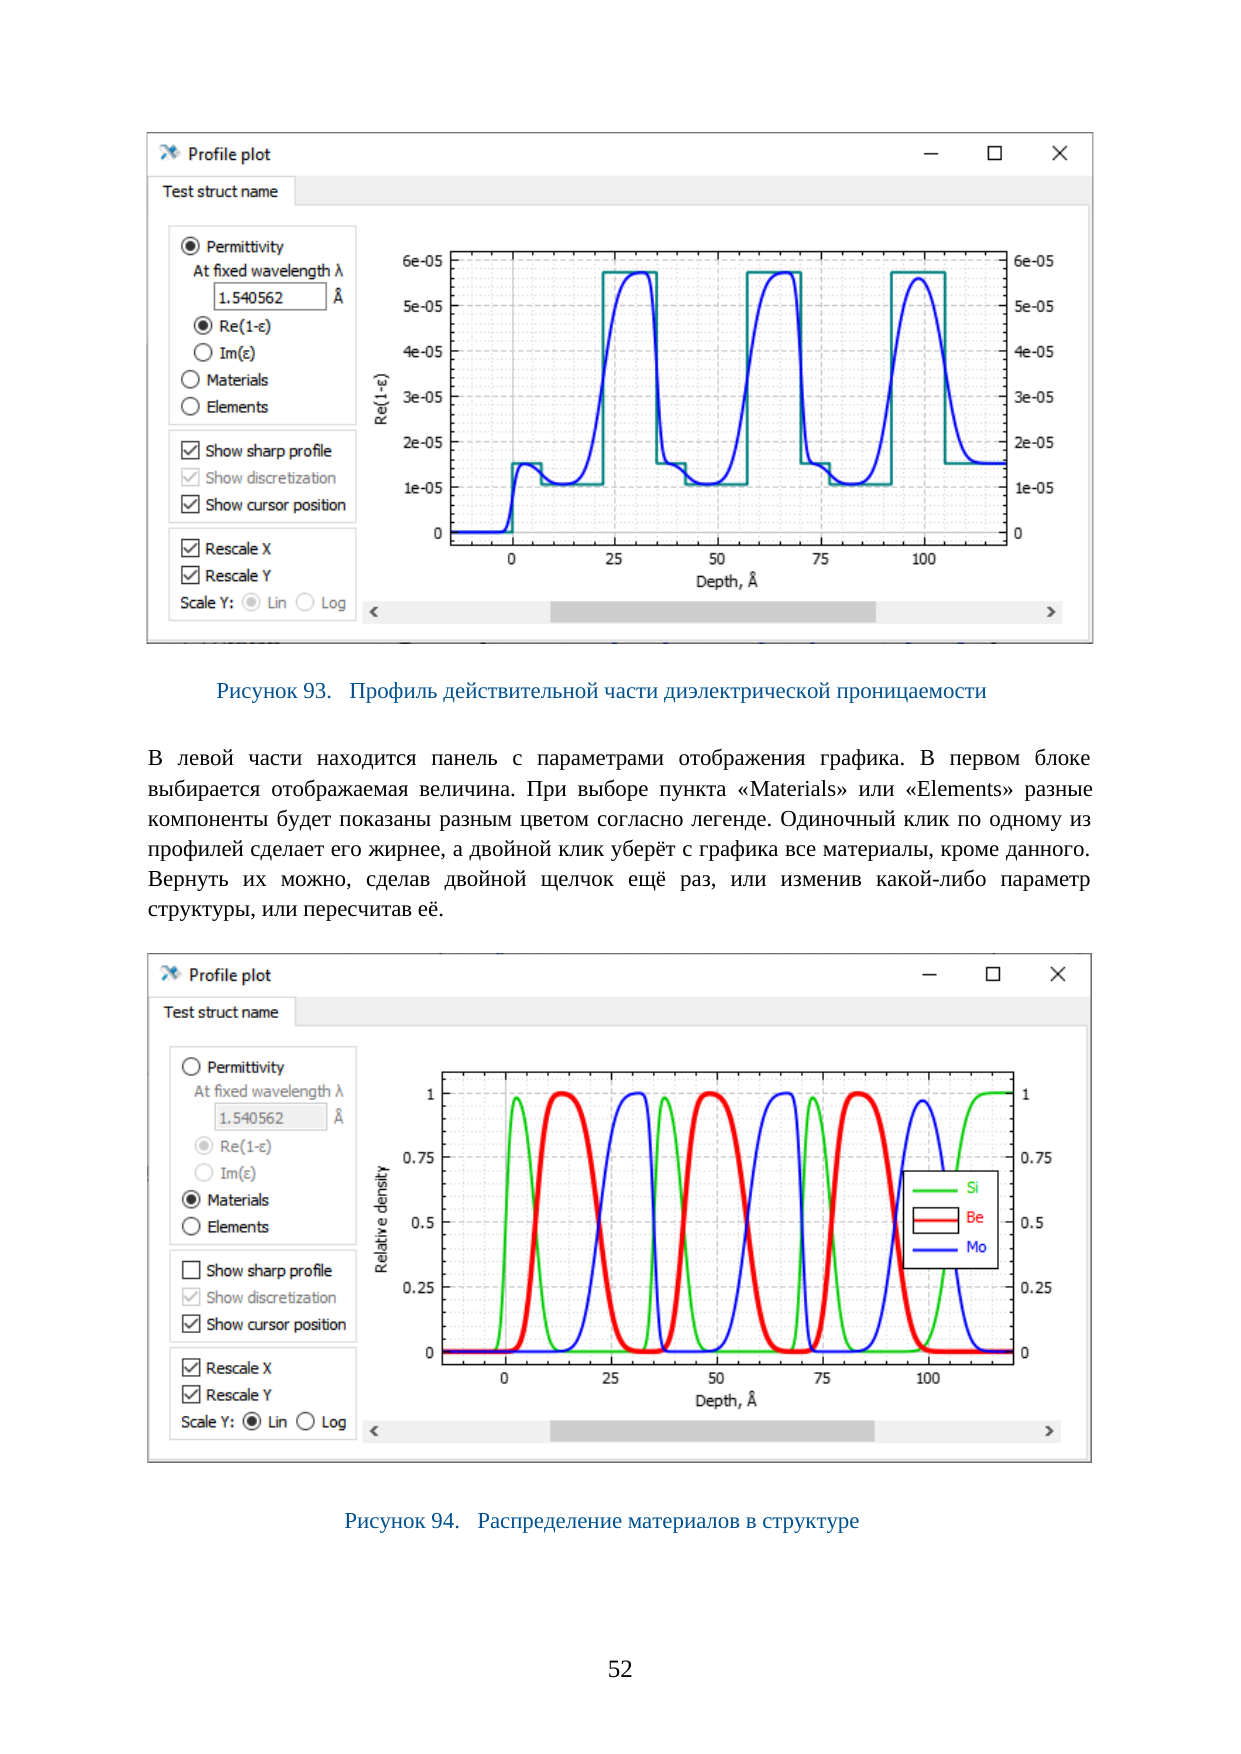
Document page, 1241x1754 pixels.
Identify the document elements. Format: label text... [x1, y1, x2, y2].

list Профиль действительной части диэлектрической проницаемости [178, 644, 1093, 703]
picture [147, 953, 1092, 1463]
picture [146, 132, 1094, 644]
text В левой части находится панель с параметрами отображения графика. В первом блоке выбирается отображаемая величина. При выборе пункта «Materials» или «Elements» разные компоненты будет показаны разным цветом согласно легенде. Одиночный клик по одному из профилей сделает его жирнее, а двойной клик уберёт с графика все материалы, кроме данного. Вернуть их можно, сделав двойной щелчок ещё раз, или изменив какой-либо параметр структуры, или пересчитав её. [148, 744, 1093, 922]
